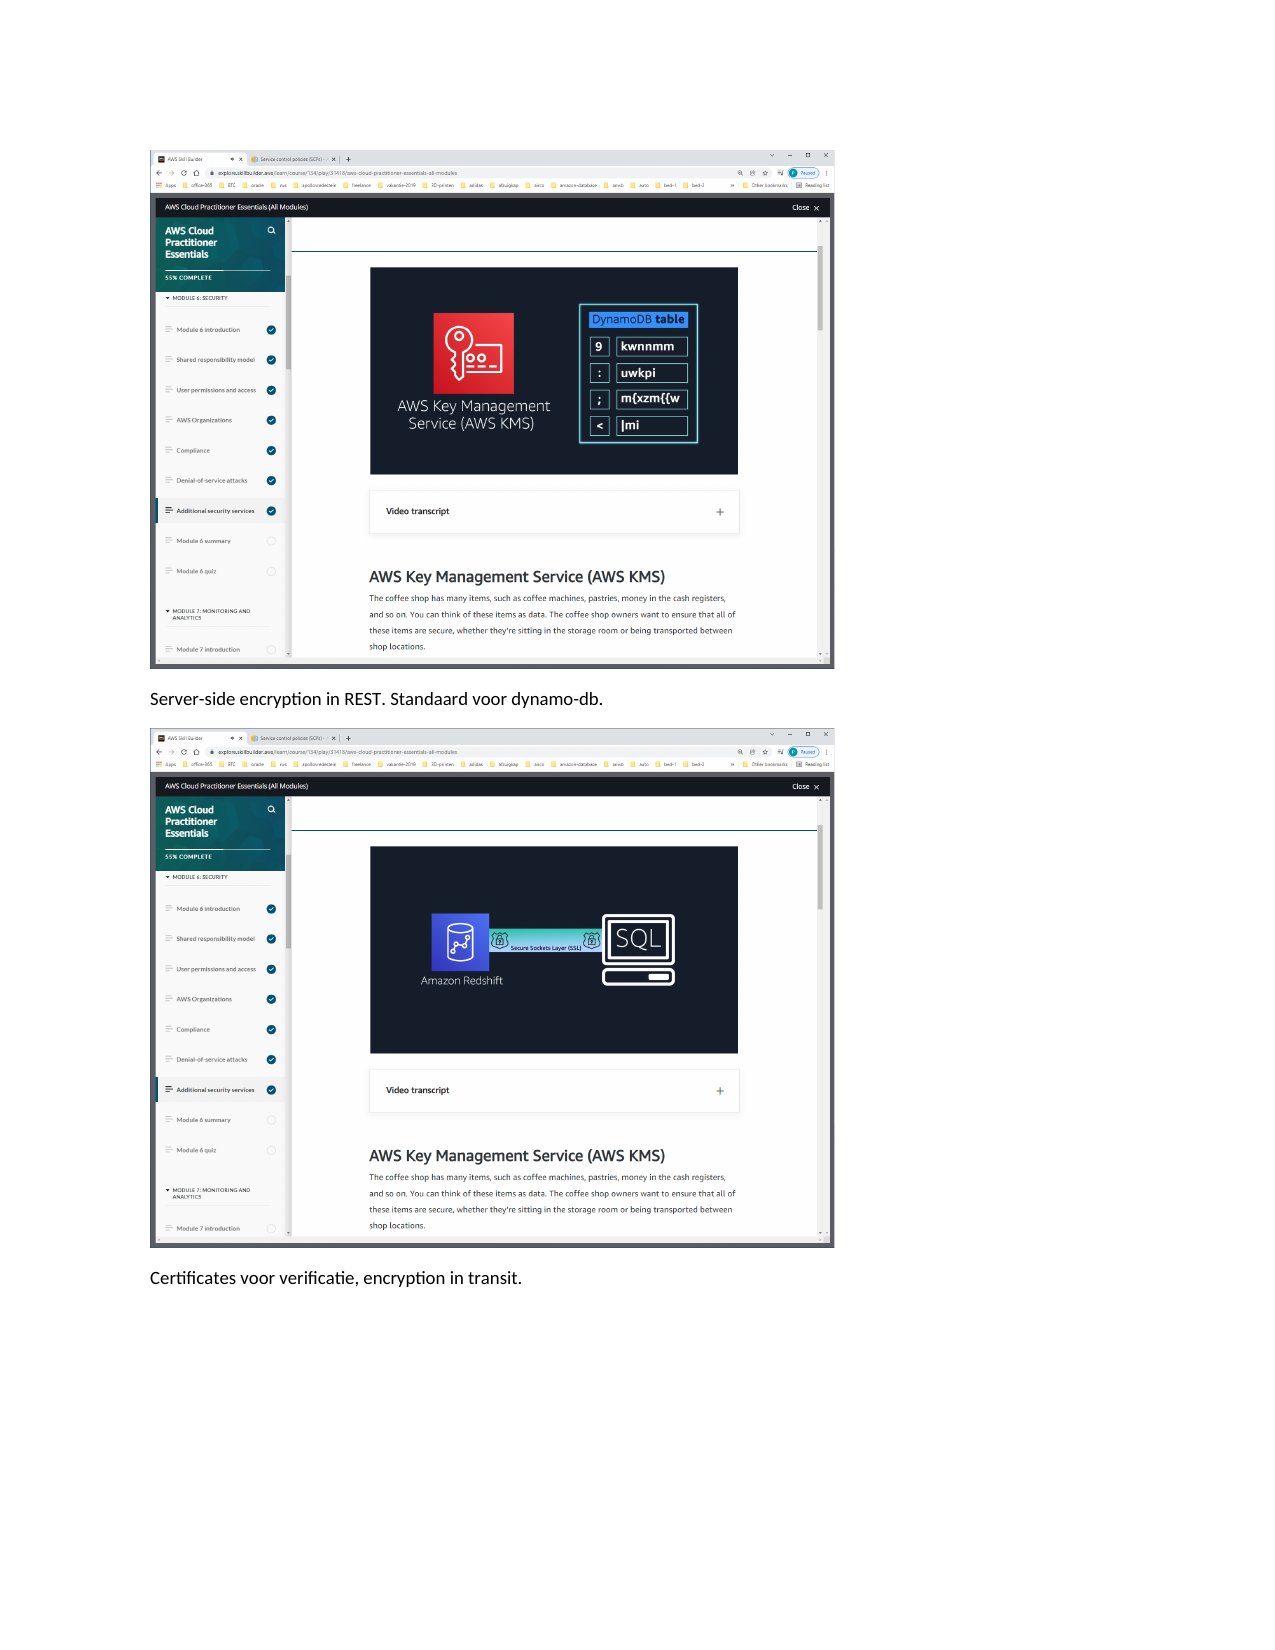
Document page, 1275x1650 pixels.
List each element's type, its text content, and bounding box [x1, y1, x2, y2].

picture [150, 150, 835, 669]
text Certificates voor verificatie, encryption in transit. [150, 1266, 834, 1289]
picture [150, 728, 835, 1248]
text Server-side encryption in REST. Standaard voor dynamo-db. [150, 687, 834, 710]
